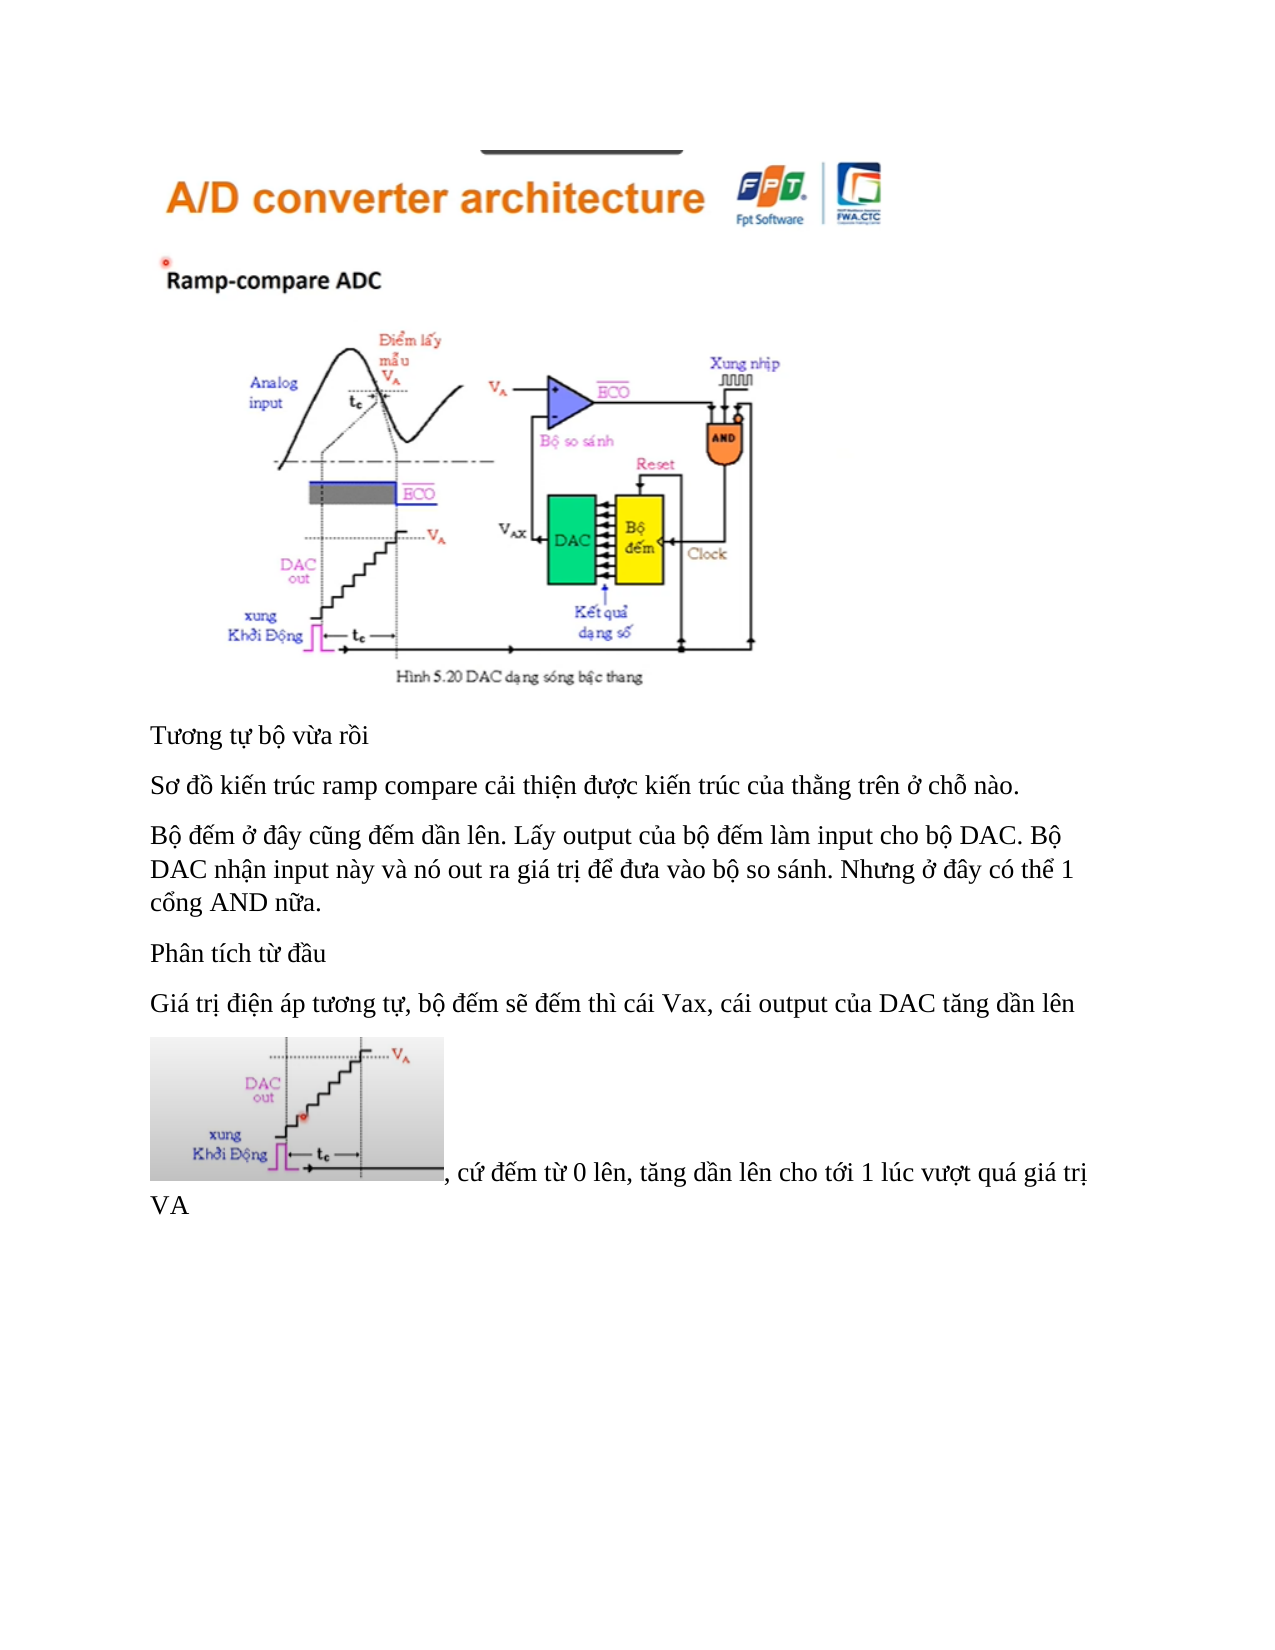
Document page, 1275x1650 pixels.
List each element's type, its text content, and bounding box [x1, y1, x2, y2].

picture [150, 150, 882, 700]
text Giá trị điện áp tương tự, bộ đếm sẽ đếm thì cái Vax, cái output của DAC tăng dần lên [150, 987, 1125, 1018]
text Sơ đồ kiến trúc ramp compare cải thiện được kiến trúc của thằng trên ở chỗ nào. [150, 769, 1125, 800]
picture [150, 1037, 444, 1181]
text Bộ đếm ở đây cũng đếm dần lên. Lấy output của bộ đếm làm input cho bộ DAC. Bộ DAC nhận input này và nó out ra giá trị để đưa vào bộ so sánh. Nhưng ở đây có thể 1 cổng AND nữa. [150, 819, 1125, 918]
text , cứ đếm từ 0 lên, tăng dần lên cho tới 1 lúc vượt quá giá trị VA [150, 1037, 1125, 1220]
text Tương tự bộ vừa rồi [150, 719, 1125, 750]
text Phân tích từ đầu [150, 937, 1125, 968]
